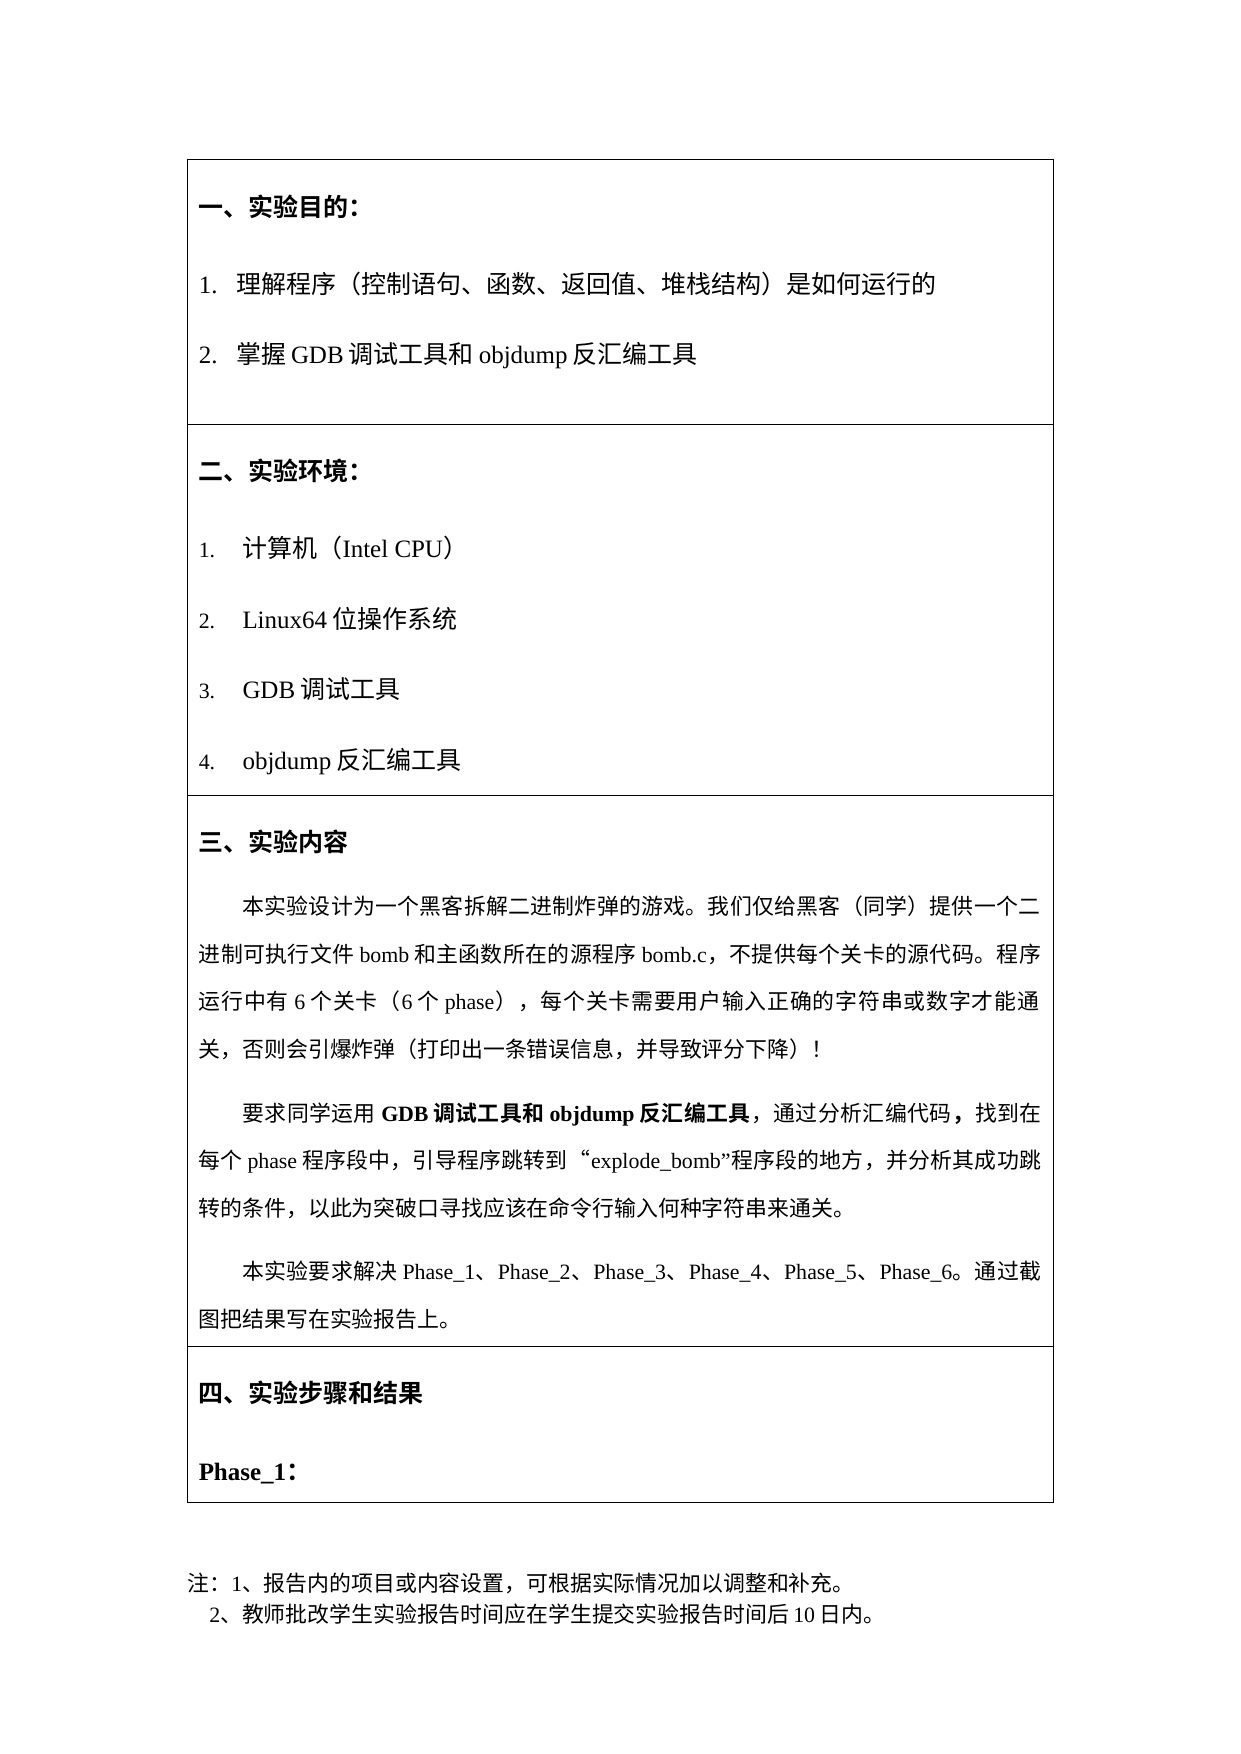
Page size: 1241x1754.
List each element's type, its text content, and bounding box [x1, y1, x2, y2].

table_header 一、实验目的： 理解程序（控制语句、函数、返回值、堆栈结构）是如何运行的 掌握GDB调试工具和objdump反汇编工具 [188, 160, 1053, 423]
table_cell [188, 1347, 1053, 1502]
table_cell 二、实验环境： 计算机（Intel CPU） Linux64位操作系统 GDB调试工具 objdump反汇编工具 [188, 425, 1053, 794]
table_cell 三、实验内容 本实验设计为一个黑客拆解二进制炸弹的游戏。我们仅给黑客（同学）提供一个二进制可执行文件bomb和主函数所在的源程序bomb.c，不提供每个关卡的源代码。程序运行中有6个关卡（6个phase），每个关卡需要用户输入正确的字符串或数字才能通关，否则会引爆炸弹（打印出一条错误信息，并导致评分下降）！ 要求同学运用GDB调试工具和objdump反汇编工具，通过分析汇编代码，找到在每个phase程序段中，引导程序跳转到“explode_bomb”程序段的地方，并分析其成功跳转的条件，以此为突破口寻找应该在命令行输入何种字符串来通关。 本实验要求解决Phase_1、Phase_2、Phase_3、Phase_4、Phase_5、Phase_6。通过截图把结果写在实验报告上。 [188, 796, 1053, 1346]
